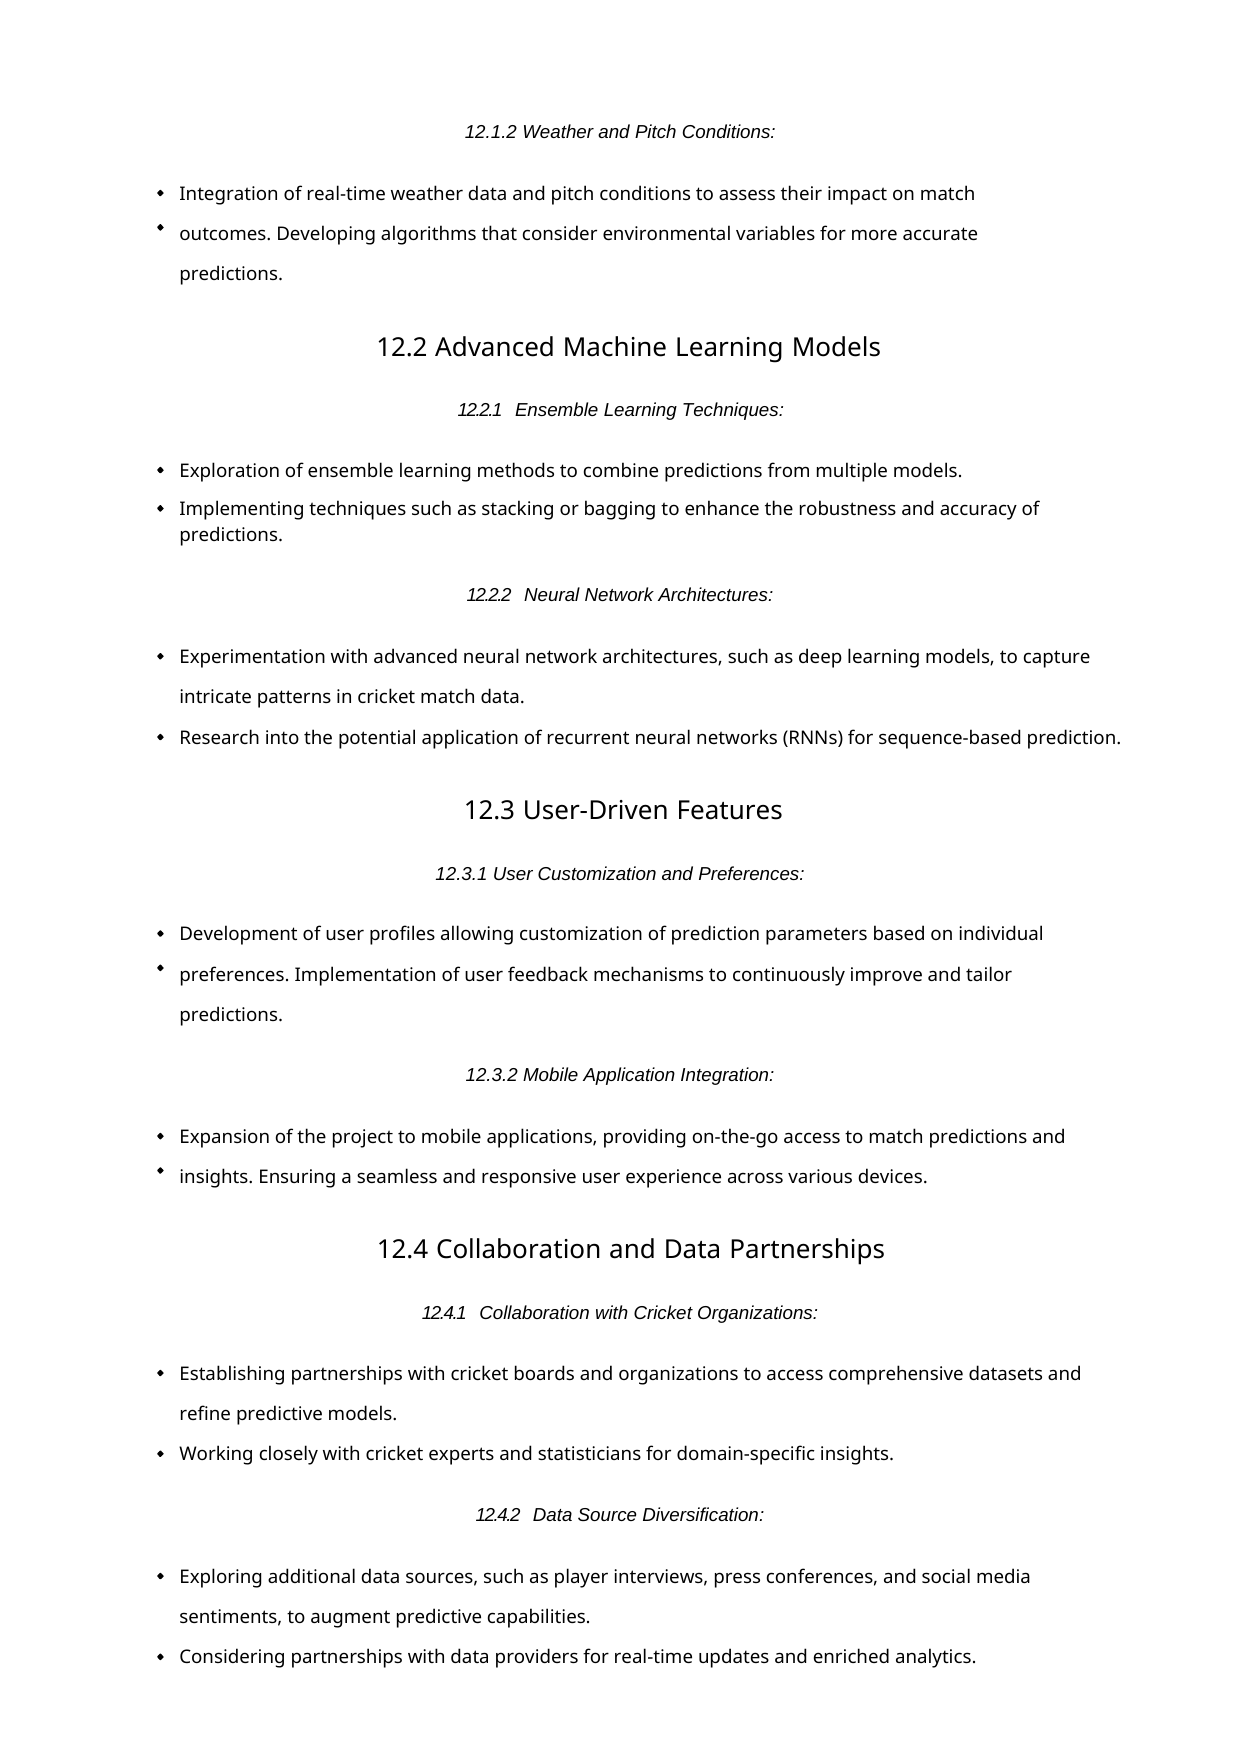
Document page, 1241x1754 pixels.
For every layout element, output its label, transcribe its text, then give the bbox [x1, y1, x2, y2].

list Collaboration with Cricket Organizations: [422, 1302, 1134, 1324]
text Exploring additional data sources, such as player interviews, press conferences, and social media sentiments, to augment predictive capabilities. [179, 1563, 1114, 1629]
list User Customization and Preferences: [435, 863, 1134, 884]
text Integration of real-time weather data and pitch conditions to assess their impact on match outcomes. Developing algorithms that consider environmental variables for more accurate predictions. [179, 180, 1014, 286]
list Ensemble Learning Techniques: [457, 399, 1134, 421]
subtitle Advanced Machine Learning Models [376, 328, 1134, 364]
text Research into the potential application of recurrent neural networks (RNNs) for sequence-based prediction. [179, 724, 1134, 749]
text Considering partnerships with data providers for real-time updates and enriched analytics. [179, 1644, 1134, 1669]
text Implementing techniques such as stacking or bagging to enhance the robustness and accuracy of predictions. [179, 495, 1134, 546]
list Mobile Application Integration: [465, 1064, 1134, 1085]
list Data Source Diversification: [475, 1504, 1134, 1525]
text Expansion of the project to mobile applications, providing on-the-go access to match predictions and insights. Ensuring a seamless and responsive user experience across various devices. [179, 1123, 1087, 1189]
text Exploration of ensemble learning methods to combine predictions from multiple models. [179, 457, 1134, 483]
text Experimentation with advanced neural network architectures, such as deep learning models, to capture intricate patterns in cricket match data. [179, 643, 1107, 709]
subtitle Collaboration and Data Partnerships [377, 1231, 1134, 1267]
text Working closely with cricket experts and statisticians for domain-specific insights. [179, 1441, 1134, 1466]
list Weather and Pitch Conditions: [464, 121, 1134, 142]
text Development of user profiles allowing customization of prediction parameters based on individual preferences. Implementation of user feedback mechanisms to continuously improve and tailor predictions. [179, 921, 1096, 1027]
subtitle User-Driven Features [463, 792, 1134, 827]
list Neural Network Architectures: [466, 584, 1134, 605]
text Establishing partnerships with cricket boards and organizations to access comprehensive datasets and refine predictive models. [179, 1360, 1086, 1426]
